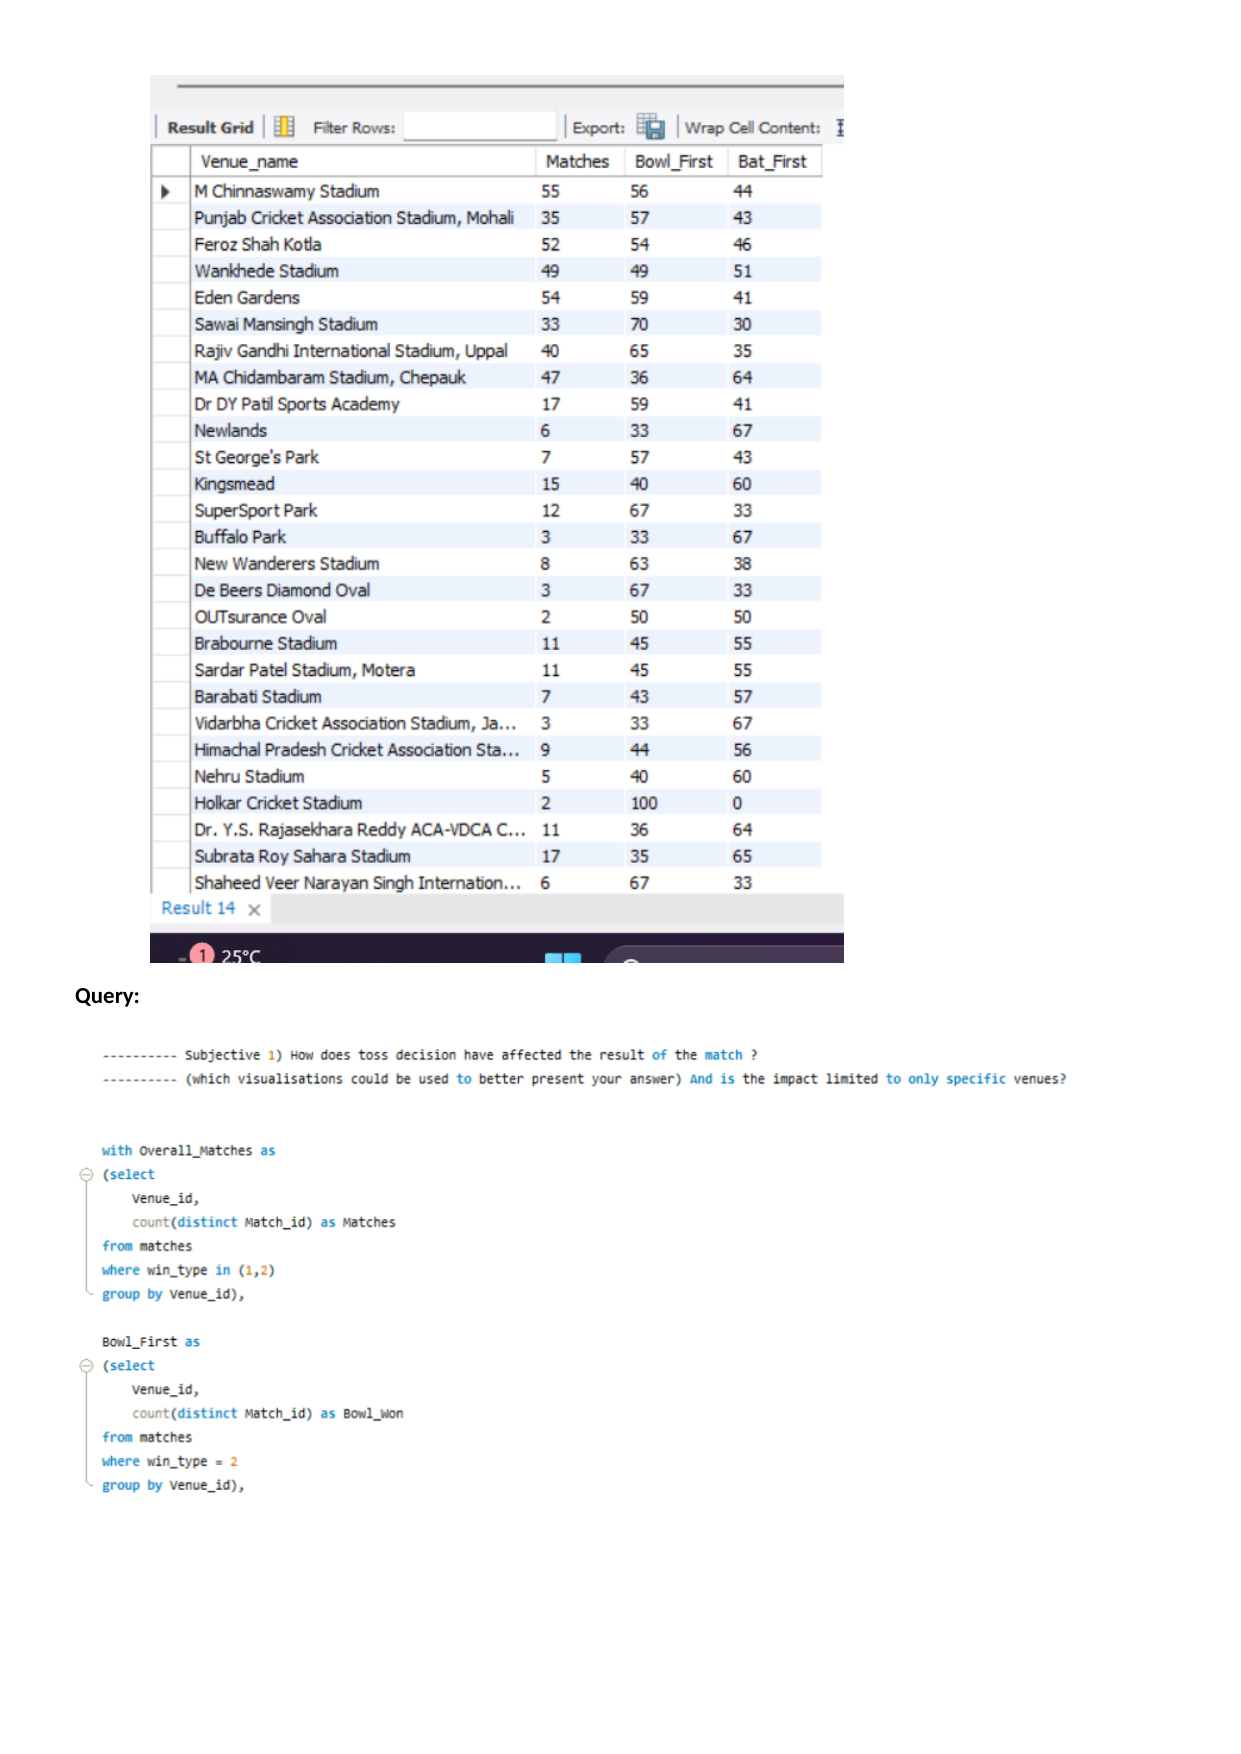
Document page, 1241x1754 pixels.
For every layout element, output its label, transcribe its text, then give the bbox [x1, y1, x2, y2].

text Query: [75, 981, 1165, 1009]
picture [150, 75, 844, 963]
picture [75, 1028, 1166, 1508]
